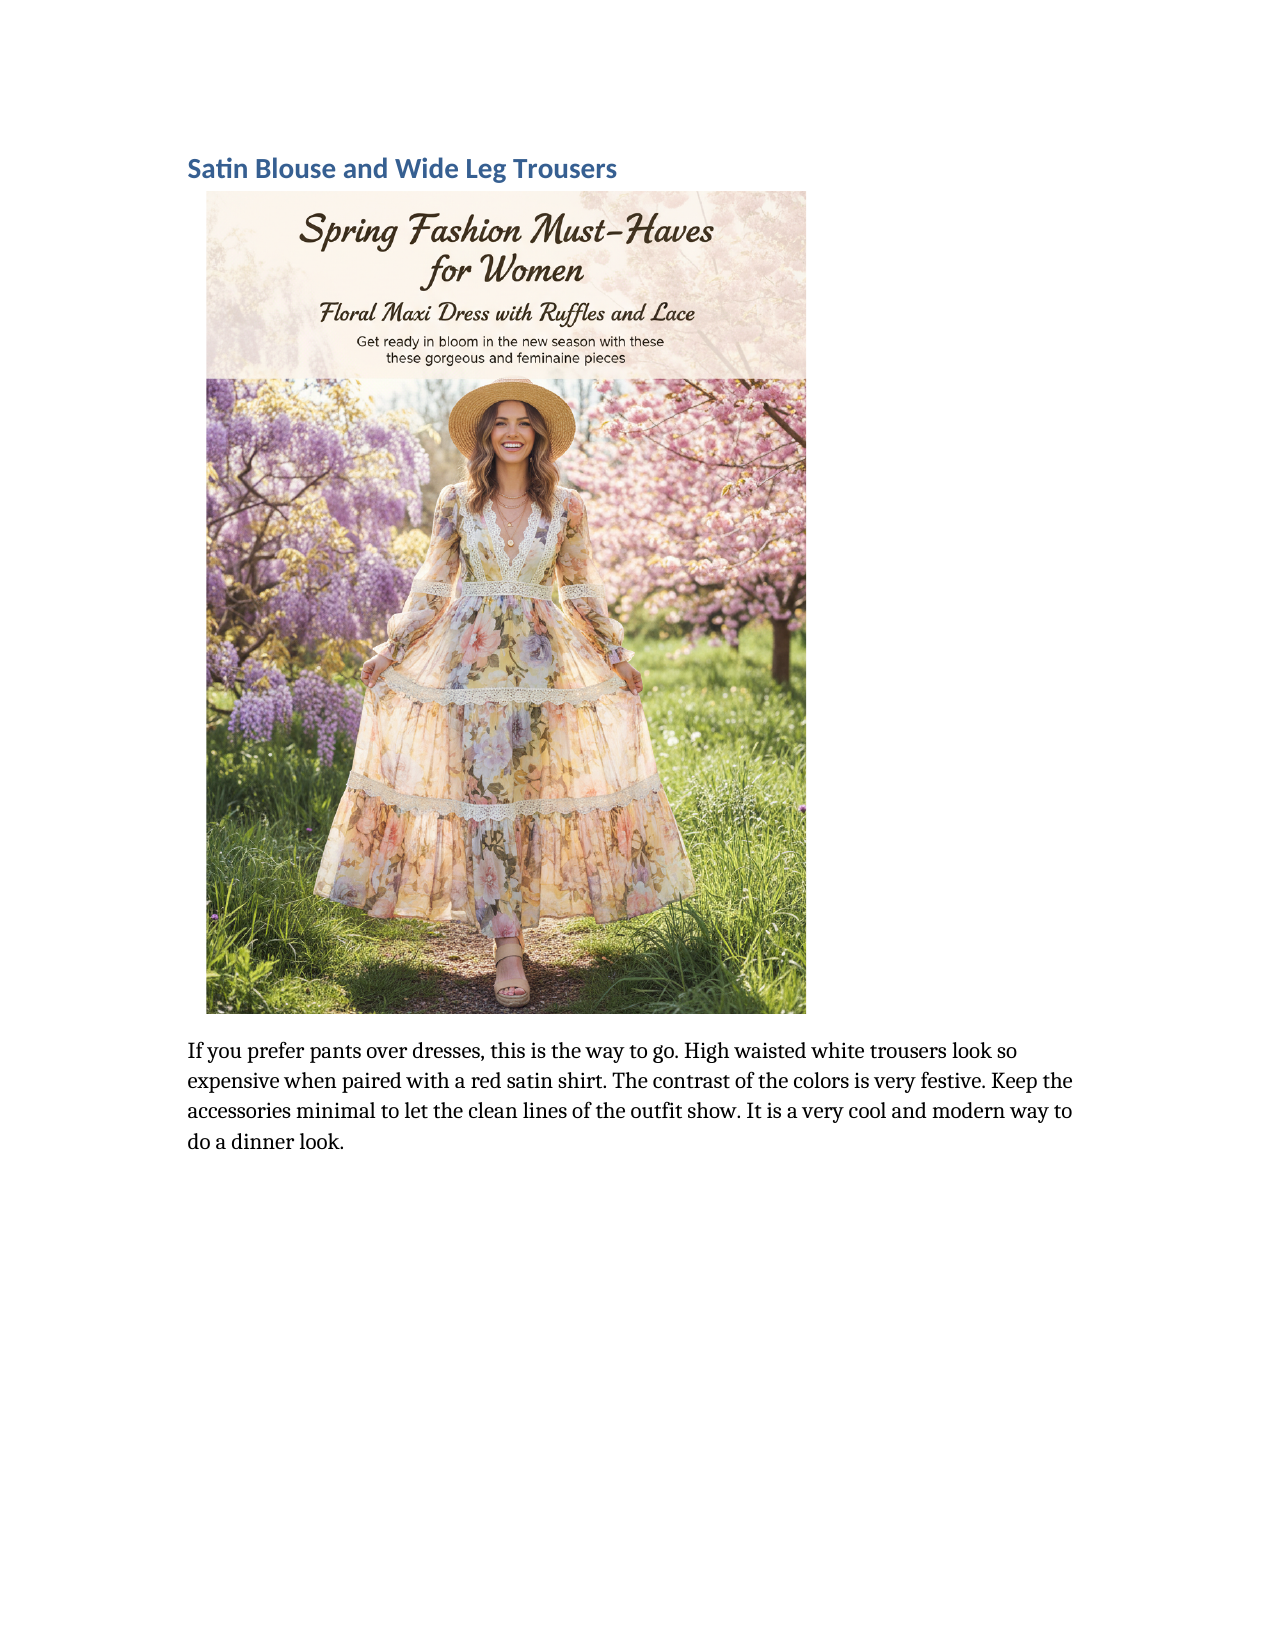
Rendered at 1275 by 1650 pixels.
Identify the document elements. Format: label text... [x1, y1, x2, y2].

picture [206, 191, 807, 1014]
text If you prefer pants over dresses, this is the way to go. High waisted white trousers look so expensive when paired with a red satin shirt. The contrast of the colors is very festive. Keep the accessories minimal to let the clean lines of the outfit show. It is a very cool and modern way to do a dinner look. [187, 1038, 1087, 1155]
subtitle Satin Blouse and Wide Leg Trousers [187, 150, 1087, 186]
